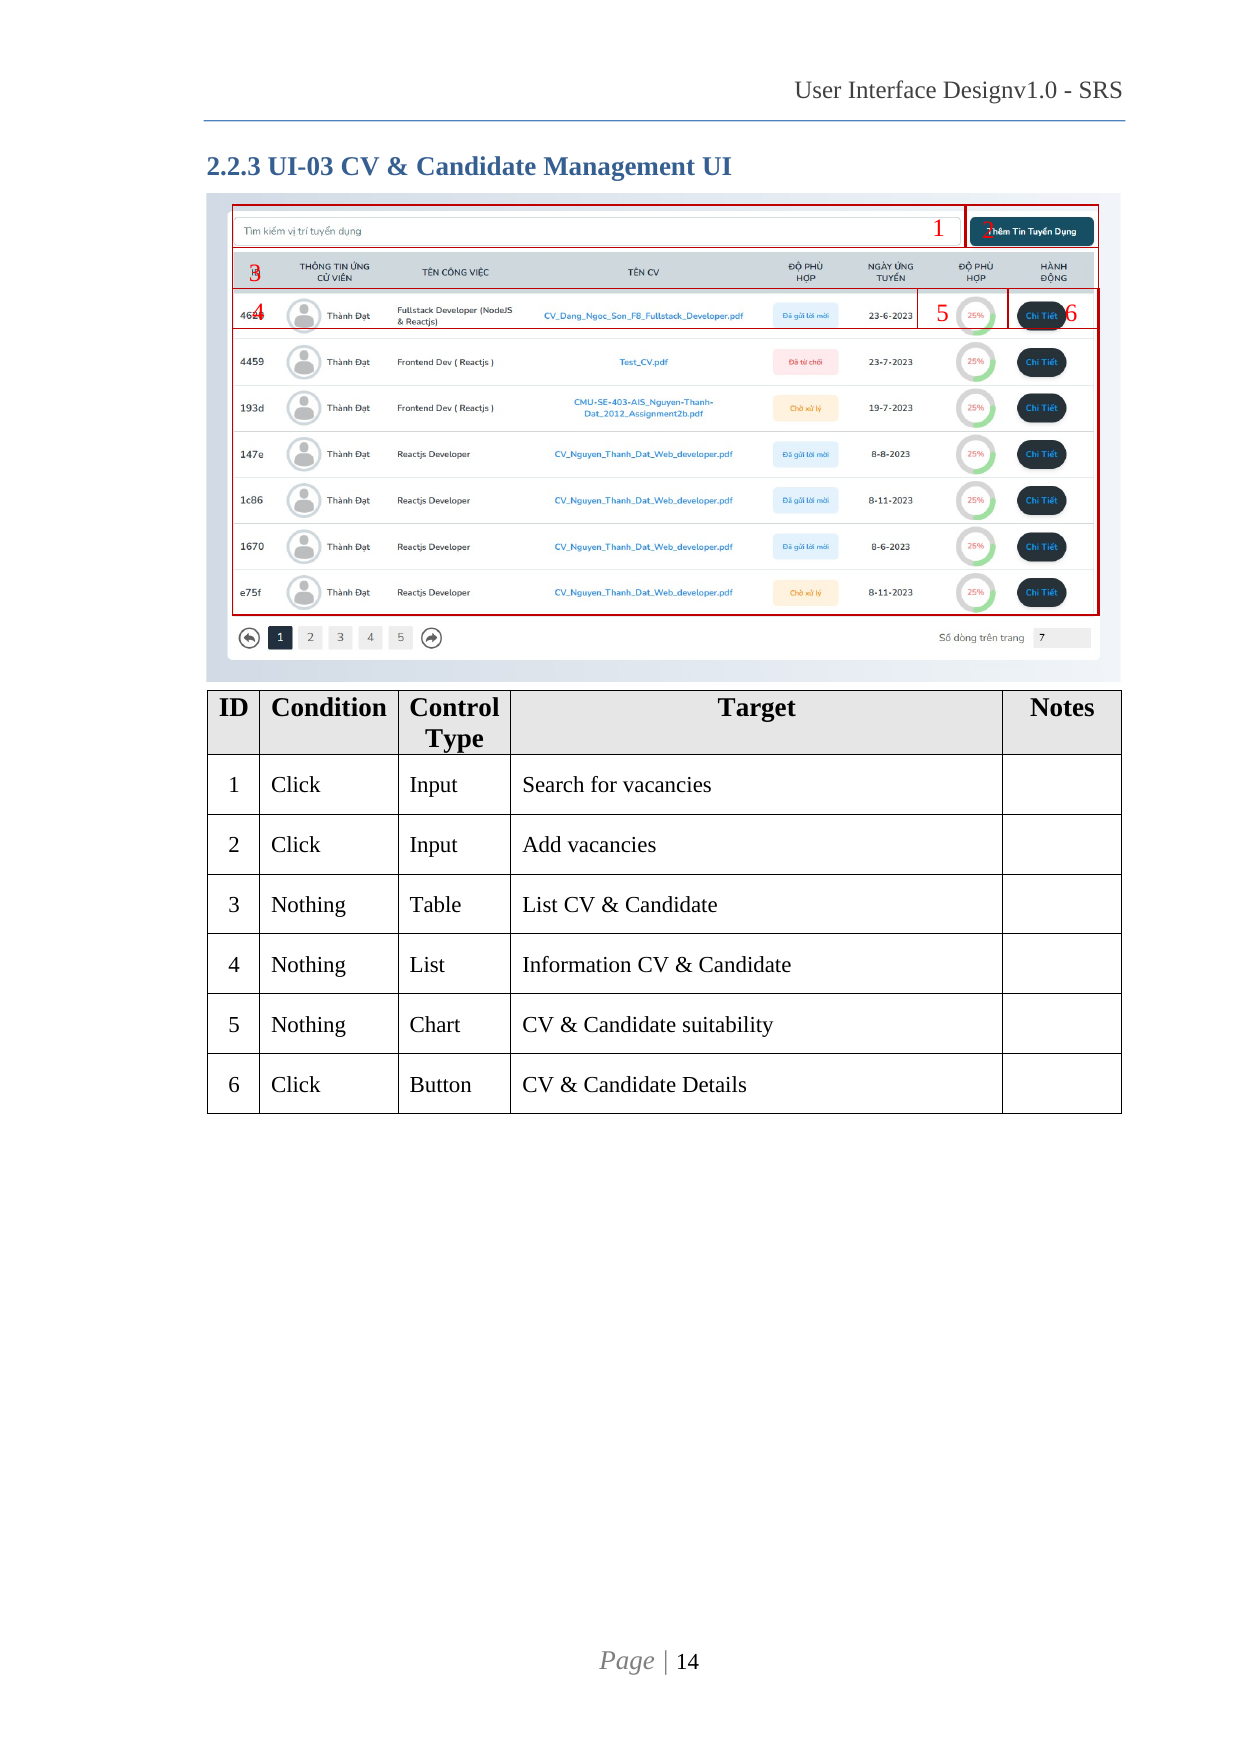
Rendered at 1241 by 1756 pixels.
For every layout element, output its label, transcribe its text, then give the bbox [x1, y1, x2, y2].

table_cell Add vacancies [511, 815, 1002, 873]
table_cell Nothing [260, 994, 398, 1053]
table_header Notes [1003, 691, 1121, 754]
table_cell [1003, 875, 1121, 933]
table_cell [1003, 1054, 1121, 1113]
table_cell CV & Candidate Details [511, 1054, 1002, 1113]
table_cell CV & Candidate suitability [511, 994, 1002, 1053]
table_cell Table [399, 875, 510, 933]
table_cell Button [399, 1054, 510, 1113]
table_cell Nothing [260, 875, 398, 933]
table_cell [1003, 934, 1121, 993]
table_cell 3 [233, 248, 1098, 288]
table_header 1 [233, 206, 964, 247]
table_cell 6 [1009, 289, 1097, 327]
table_header Condition [260, 691, 398, 754]
table_cell 1 [208, 755, 259, 813]
list UI-03 CV & Candidate Management UI [206, 150, 1182, 181]
table_cell 6 [208, 1054, 259, 1113]
table_cell Chart [399, 994, 510, 1053]
table_cell [1003, 994, 1121, 1053]
table_cell 2 [208, 815, 259, 873]
table_cell Input [399, 755, 510, 813]
table_cell List CV & Candidate [511, 875, 1002, 933]
table_header 2 [967, 206, 1098, 247]
table_cell 4 [233, 289, 917, 327]
table_header ID [208, 691, 259, 754]
table_cell [1003, 755, 1121, 813]
table_cell Information CV & Candidate [511, 934, 1002, 993]
table_cell List [399, 934, 510, 993]
table_cell 3 [208, 875, 259, 933]
table_cell Click [260, 755, 398, 813]
table_header Control Type [399, 691, 510, 754]
table_cell 5 [208, 994, 259, 1053]
table_cell Click [260, 1054, 398, 1113]
table_cell Nothing [260, 934, 398, 993]
table_cell Click [260, 815, 398, 873]
picture [206, 193, 1121, 682]
table_cell [1003, 815, 1121, 873]
table_header Target [511, 691, 1002, 754]
table_cell Input [399, 815, 510, 873]
table_cell [233, 329, 1097, 614]
table_cell 5 [918, 289, 1007, 327]
table_cell Search for vacancies [511, 755, 1002, 813]
table_cell 4 [208, 934, 259, 993]
